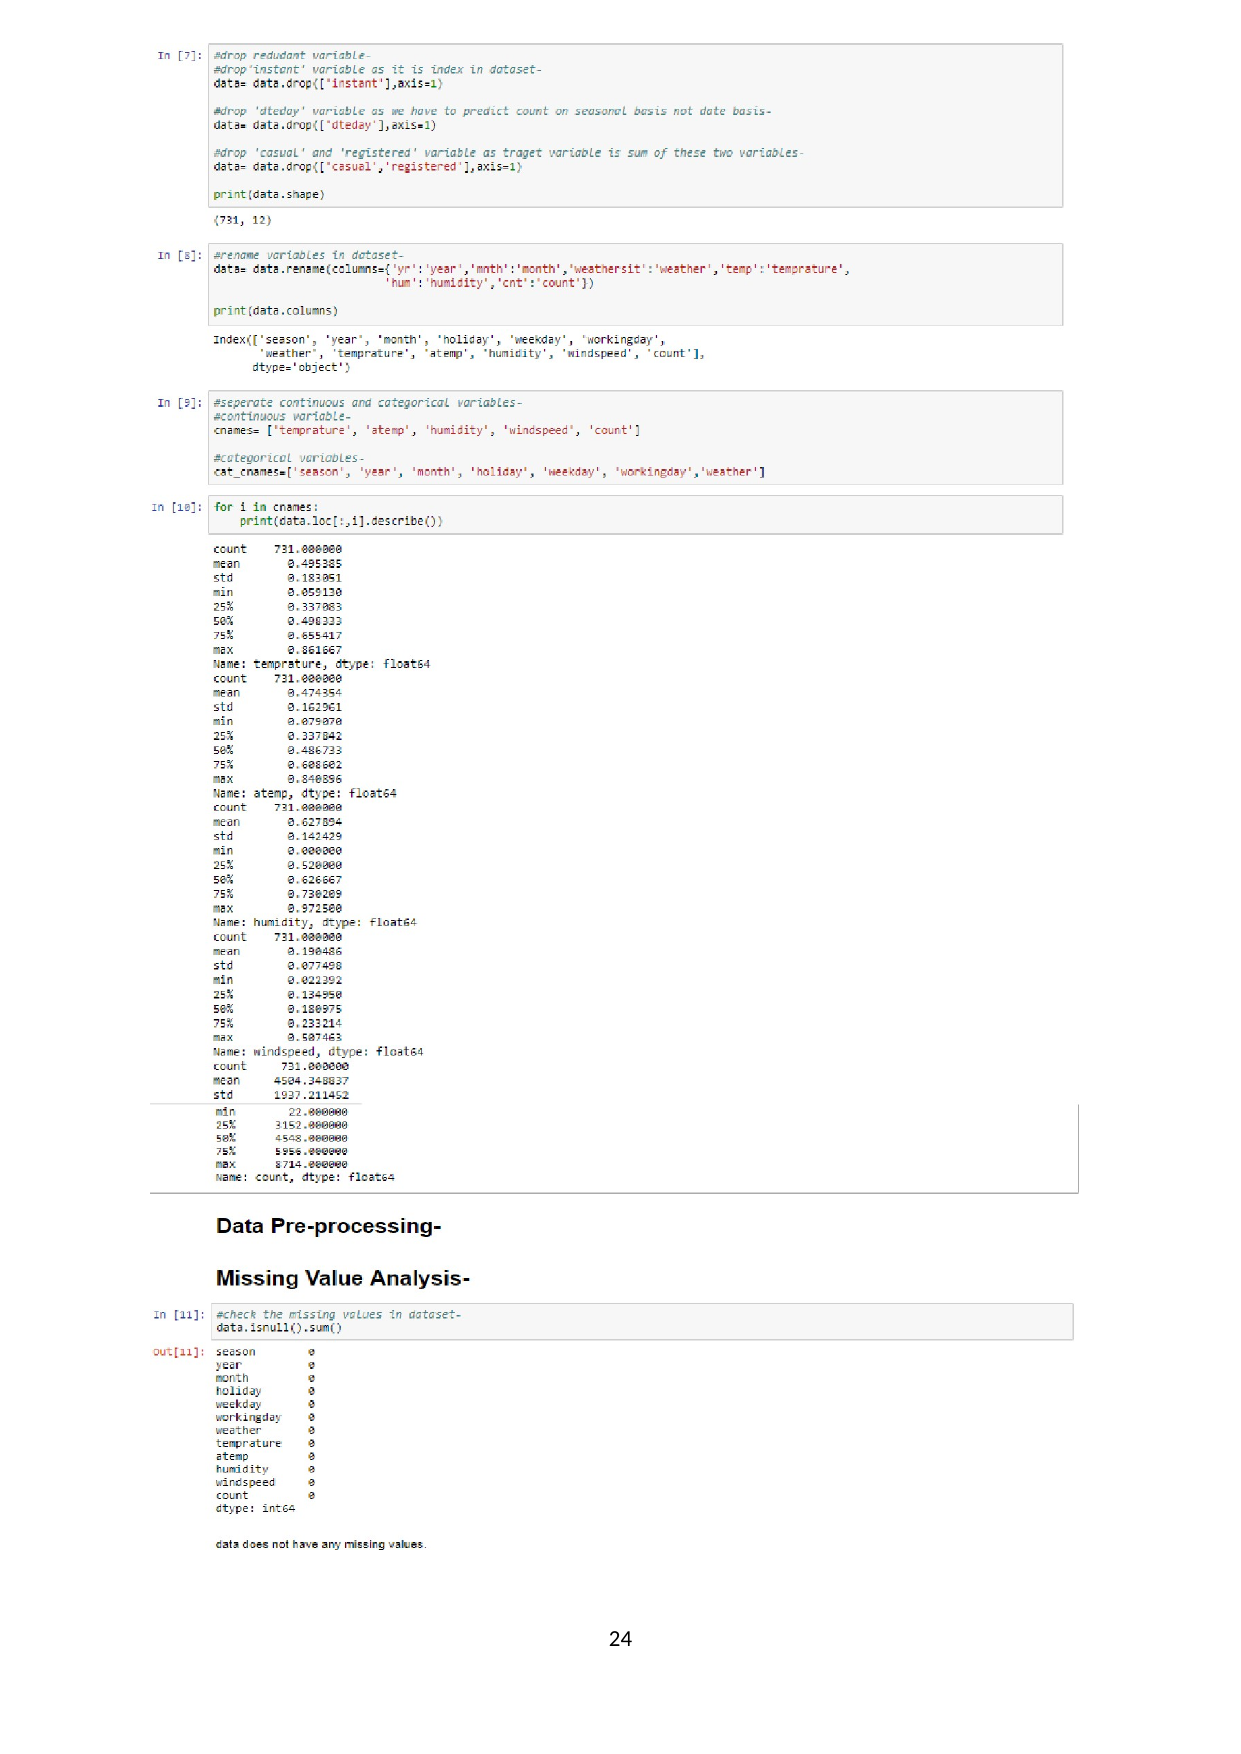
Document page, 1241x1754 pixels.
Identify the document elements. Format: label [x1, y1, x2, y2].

picture [150, 43, 1079, 1550]
